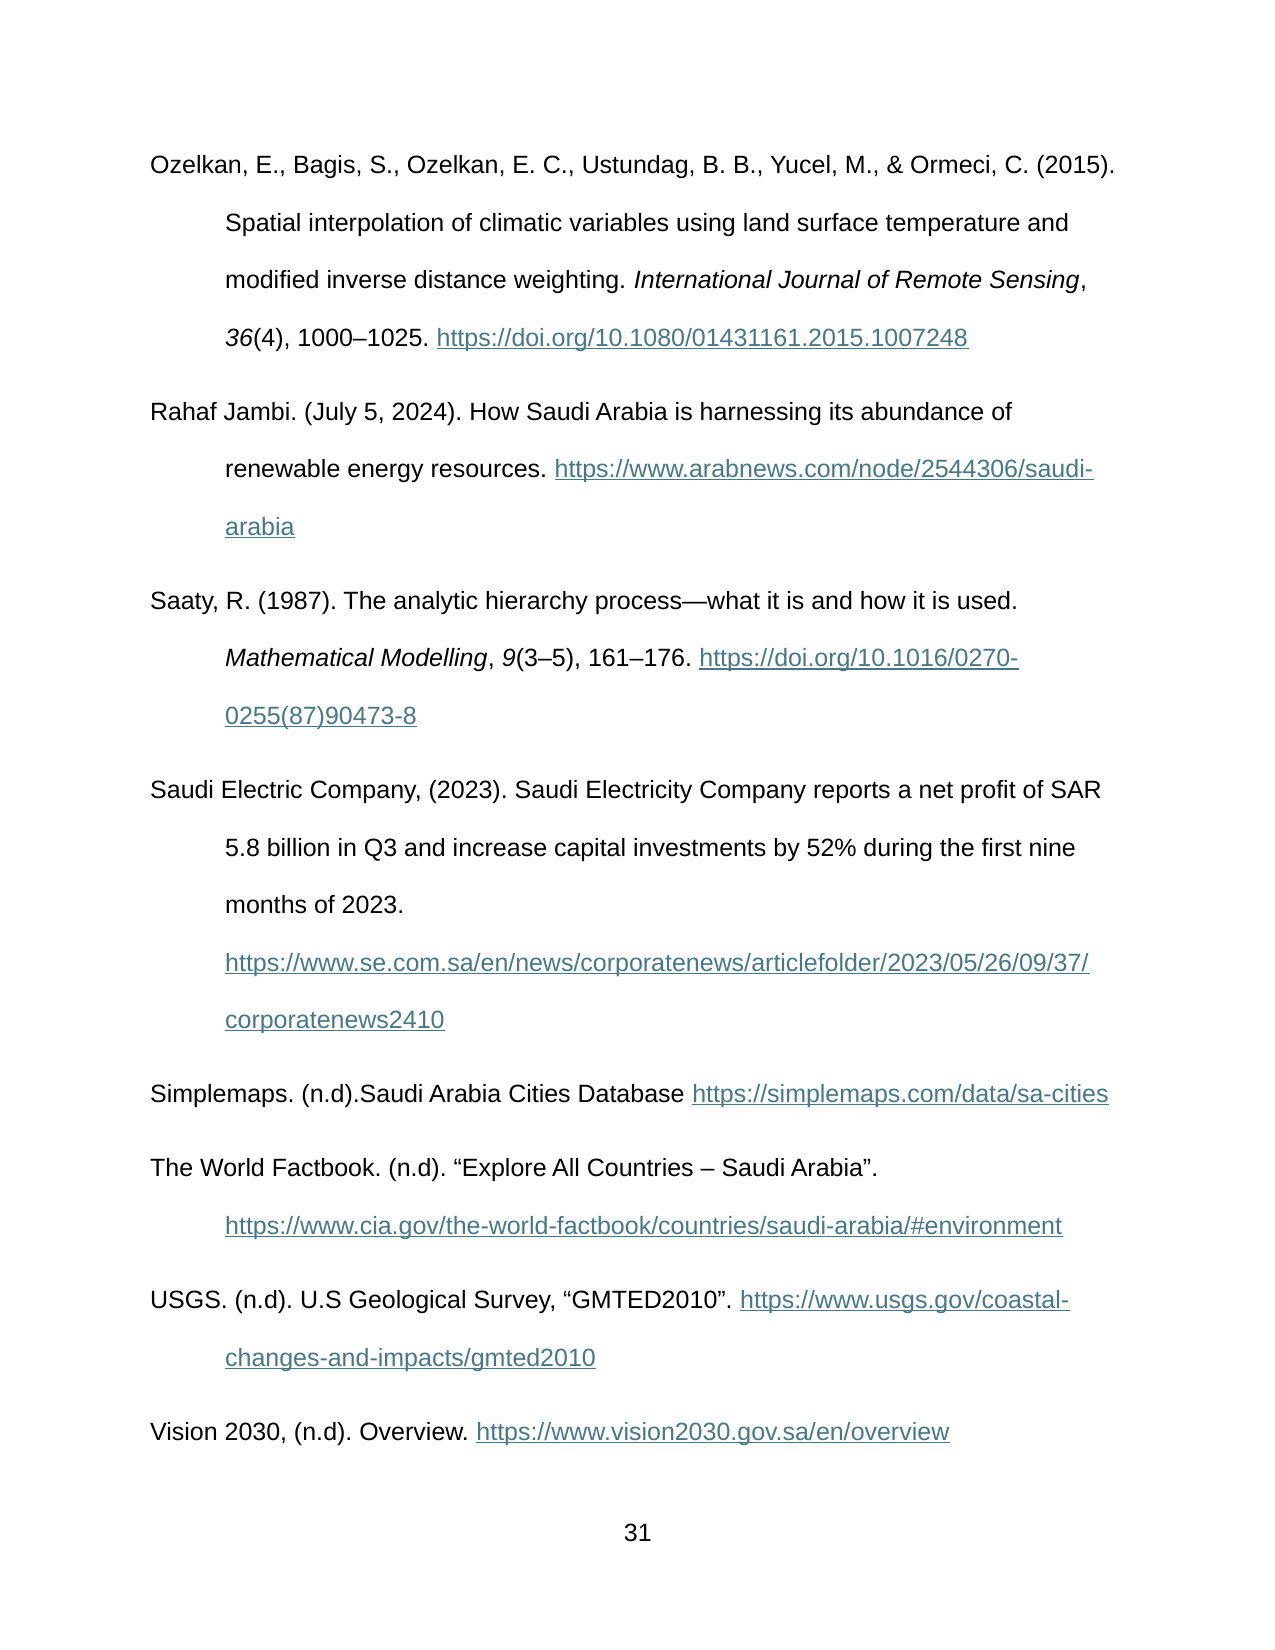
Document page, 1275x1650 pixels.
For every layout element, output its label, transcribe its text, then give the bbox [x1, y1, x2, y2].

text Ozelkan, E., Bagis, S., Ozelkan, E. C., Ustundag, B. B., Yucel, M., & Ormeci, C. (2015). Spatial interpolation of climatic variables using land surface temperature and modified inverse distance weighting. International Journal of Remote Sensing, 36(4), 1000–1025. https://doi.org/10.1080/01431161.2015.1007248 [150, 150, 1125, 351]
text Saaty, R. (1987). The analytic hierarchy process—what it is and how it is used. Mathematical Modelling, 9(3–5), 161–176. https://doi.org/10.1016/0270-0255(87)90473-8 [150, 586, 1125, 729]
text USGS. (n.d). U.S Geological Survey, “GMTED2010”. https://www.usgs.gov/coastal-changes-and-impacts/gmted2010 [150, 1285, 1125, 1371]
text Saudi Electric Company, (2023). Saudi Electricity Company reports a net profit of SAR 5.8 billion in Q3 and increase capital investments by 52% during the first nine months of 2023. https://www.se.com.sa/en/news/corporatenews/articlefolder/2023/05/26/09/37/corporatenews2410 [150, 775, 1125, 1034]
text Simplemaps. (n.d).Saudi Arabia Cities Database https://simplemaps.com/data/sa-cities [150, 1079, 1125, 1108]
text Rahaf Jambi. (July 5, 2024). How Saudi Arabia is harnessing its abundance of renewable energy resources. https://www.arabnews.com/node/2544306/saudi-arabia [150, 397, 1125, 540]
text The World Factbook. (n.d). “Explore All Countries – Saudi Arabia”. https://www.cia.gov/the-world-factbook/countries/saudi-arabia/#environment [150, 1153, 1125, 1239]
text Vision 2030, (n.d). Overview. https://www.vision2030.gov.sa/en/overview [150, 1417, 1125, 1445]
